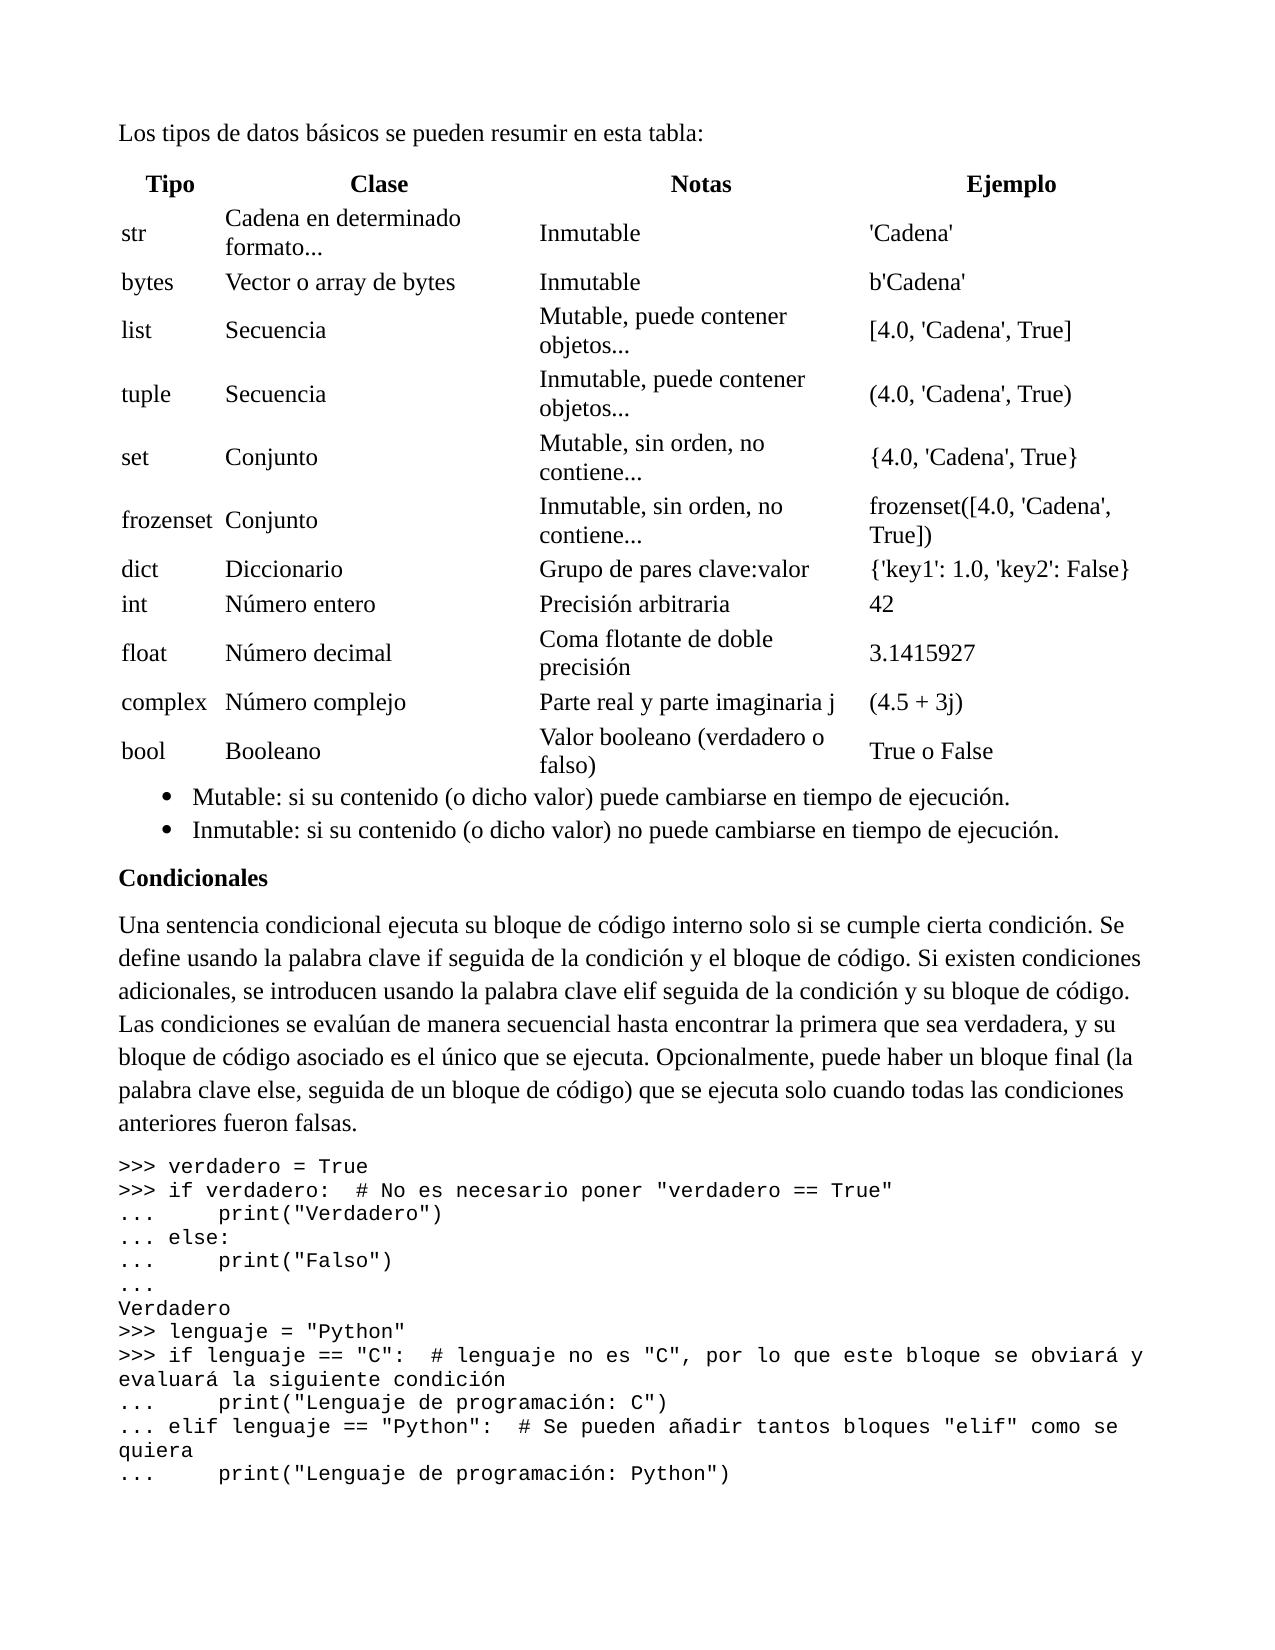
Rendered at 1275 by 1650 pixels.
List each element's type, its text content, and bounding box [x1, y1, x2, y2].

text >>> verdadero = True [118, 1156, 1157, 1179]
table_cell Coma flotante de doble precisión [536, 621, 866, 684]
table_cell {4.0, 'Cadena', True} [866, 425, 1157, 488]
table_cell tuple [118, 362, 222, 425]
table_header Clase [222, 166, 536, 200]
table_cell Vector o array de bytes [222, 264, 536, 298]
table_cell b'Cadena' [866, 264, 1157, 298]
table_cell [4.0, 'Cadena', True] [866, 298, 1157, 362]
table_cell bool [118, 719, 222, 782]
table_cell True o False [866, 719, 1157, 782]
table_cell 42 [866, 586, 1157, 621]
text ... print("Lenguaje de programación: C") [118, 1392, 1157, 1416]
table_cell set [118, 425, 222, 488]
text Verdadero [118, 1298, 1157, 1321]
table_cell Número decimal [222, 621, 536, 684]
table_header Ejemplo [866, 166, 1157, 200]
table_cell Inmutable [536, 200, 866, 264]
table_header Tipo [118, 166, 222, 200]
table_cell frozenset [118, 488, 222, 552]
text >>> if verdadero: # No es necesario poner "verdadero == True" [118, 1179, 1157, 1203]
table_cell Diccionario [222, 552, 536, 586]
text ... [118, 1274, 1157, 1298]
table_cell Inmutable, sin orden, no contiene... [536, 488, 866, 552]
table_cell (4.0, 'Cadena', True) [866, 362, 1157, 425]
text ... elif lenguaje == "Python": # Se pueden añadir tantos bloques "elif" como se quiera [118, 1416, 1157, 1463]
table_cell float [118, 621, 222, 684]
list Mutable: si su contenido (o dicho valor) puede cambiarse en tiempo de ejecución. [162, 782, 1157, 811]
table_cell Número entero [222, 586, 536, 621]
text Una sentencia condicional ejecuta su bloque de código interno solo si se cumple cierta condición. Se define usando la palabra clave if seguida de la condición y el bloque de código. Si existen condiciones adicionales, se introducen usando la palabra clave elif seguida de la condición y su bloque de código. Las condiciones se evalúan de manera secuencial hasta encontrar la primera que sea verdadera, y su bloque de código asociado es el único que se ejecuta. Opcionalmente, puede haber un bloque final (la palabra clave else, seguida de un bloque de código) que se ejecuta solo cuando todas las condiciones anteriores fueron falsas. [118, 910, 1157, 1137]
table_cell Inmutable, puede contener objetos... [536, 362, 866, 425]
table_cell complex [118, 684, 222, 719]
table_cell int [118, 586, 222, 621]
table_cell Cadena en determinado formato... [222, 200, 536, 264]
table_cell list [118, 298, 222, 362]
table_cell Parte real y parte imaginaria j [536, 684, 866, 719]
table_cell str [118, 200, 222, 264]
table_cell (4.5 + 3j) [866, 684, 1157, 719]
text Condicionales [118, 863, 1157, 891]
table_cell Secuencia [222, 298, 536, 362]
table_cell frozenset([4.0, 'Cadena', True]) [866, 488, 1157, 552]
table_cell 'Cadena' [866, 200, 1157, 264]
table_cell Conjunto [222, 488, 536, 552]
table_cell Inmutable [536, 264, 866, 298]
table_header Notas [536, 166, 866, 200]
text >>> if lenguaje == "C": # lenguaje no es "C", por lo que este bloque se obviará y evaluará la siguiente condición [118, 1345, 1157, 1392]
table_cell {'key1': 1.0, 'key2': False} [866, 552, 1157, 586]
text ... print("Falso") [118, 1251, 1157, 1274]
table_cell Mutable, puede contener objetos... [536, 298, 866, 362]
table_cell Secuencia [222, 362, 536, 425]
table_cell dict [118, 552, 222, 586]
table_cell Grupo de pares clave:valor [536, 552, 866, 586]
list Inmutable: si su contenido (o dicho valor) no puede cambiarse en tiempo de ejecución. [162, 815, 1157, 844]
table_cell Valor booleano (verdadero o falso) [536, 719, 866, 782]
table_cell Número complejo [222, 684, 536, 719]
text ... print("Lenguaje de programación: Python") [118, 1463, 1157, 1487]
table_cell Conjunto [222, 425, 536, 488]
text ... print("Verdadero") [118, 1203, 1157, 1227]
text Los tipos de datos básicos se pueden resumir en esta tabla: [118, 118, 1157, 147]
table_cell bytes [118, 264, 222, 298]
text ... else: [118, 1227, 1157, 1251]
table_cell 3.1415927 [866, 621, 1157, 684]
table_cell Mutable, sin orden, no contiene... [536, 425, 866, 488]
table_cell Precisión arbitraria [536, 586, 866, 621]
table_cell Booleano [222, 719, 536, 782]
text >>> lenguaje = "Python" [118, 1321, 1157, 1345]
